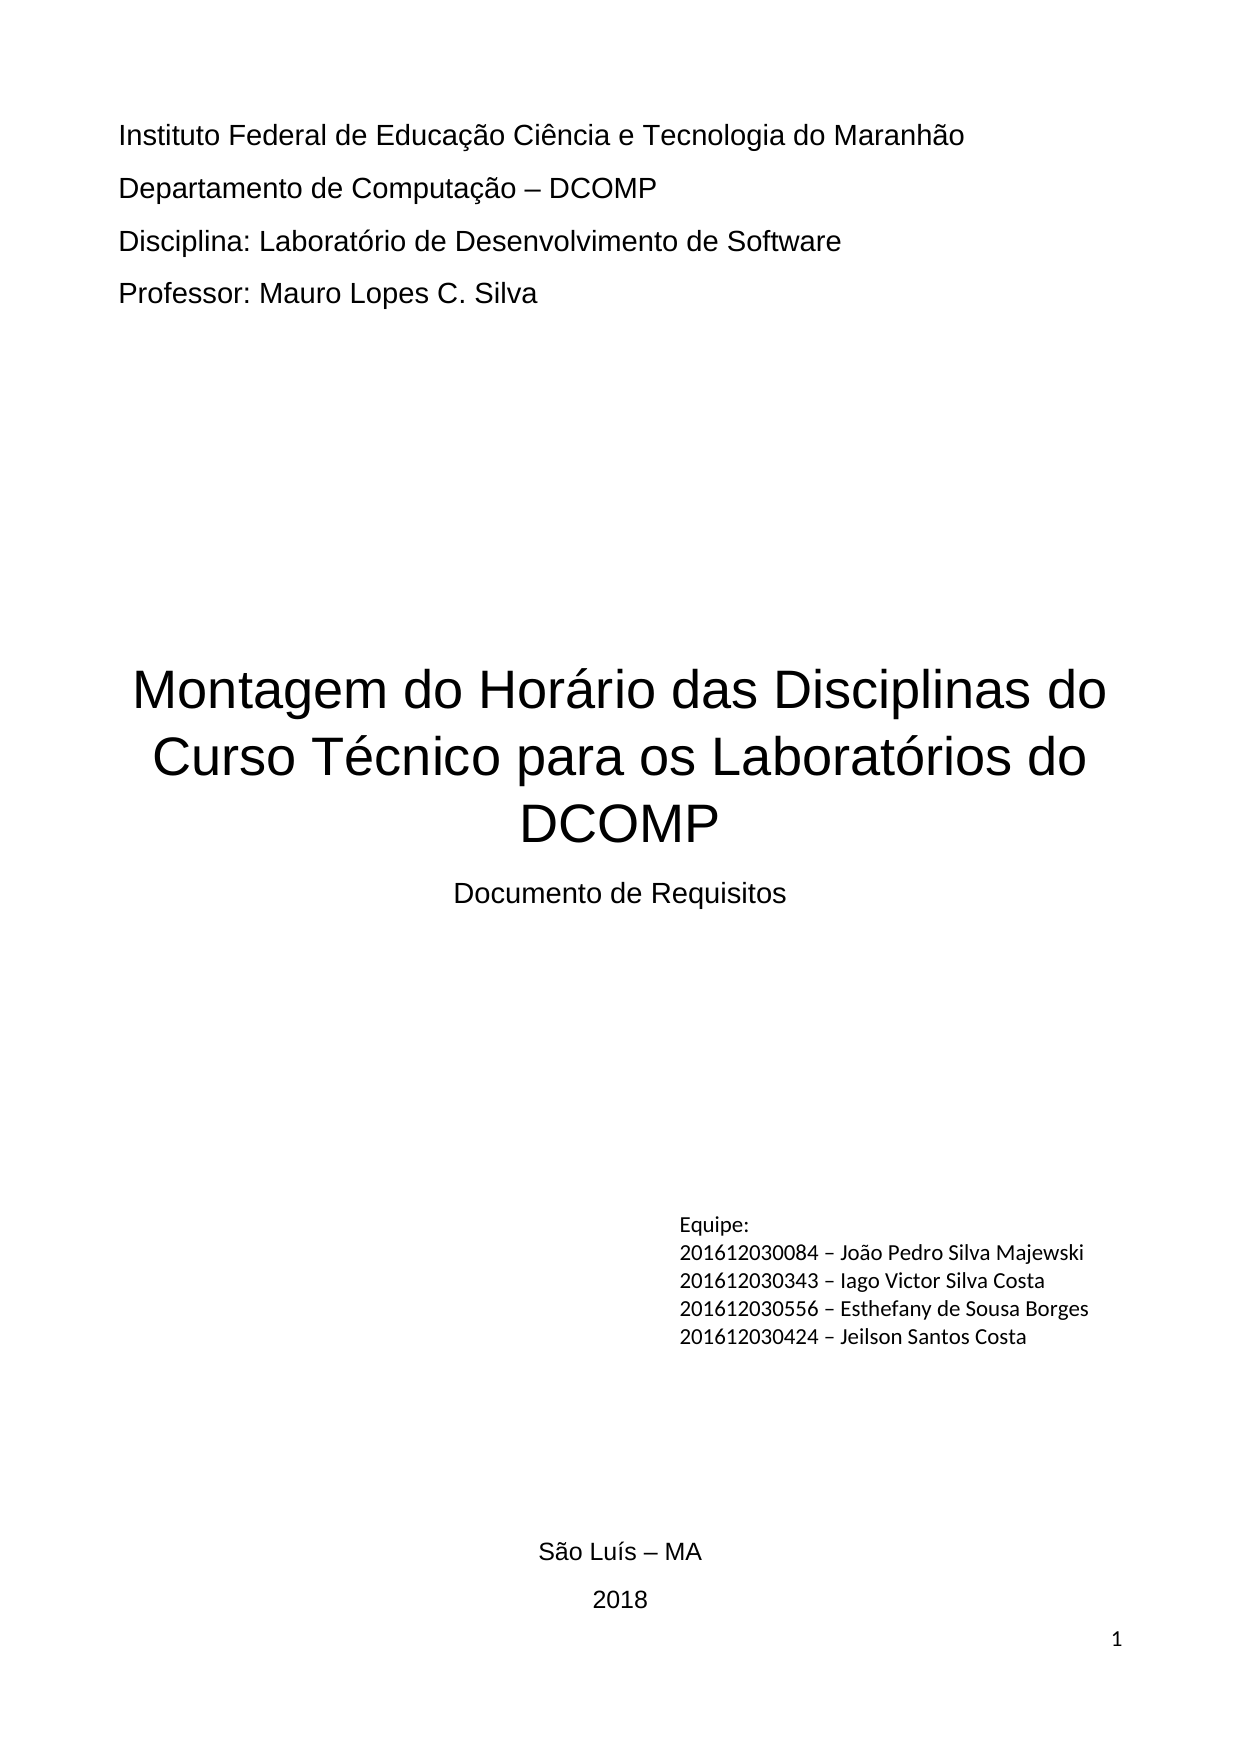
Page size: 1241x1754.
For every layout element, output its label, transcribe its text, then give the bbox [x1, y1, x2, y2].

text 201612030556 – Esthefany de Sousa Borges [679, 1294, 1122, 1322]
text 201612030343 – Iago Victor Silva Costa [679, 1266, 1122, 1294]
text 2018 [118, 1585, 1122, 1614]
text Disciplina: Laboratório de Desenvolvimento de Software [118, 224, 1122, 257]
text São Luís – MA [118, 1537, 1122, 1566]
text Equipe: [679, 1210, 1122, 1238]
text Professor: Mauro Lopes C. Silva [118, 277, 1122, 310]
text Departamento de Computação – DCOMP [118, 171, 1122, 204]
text 201612030084 – João Pedro Silva Majewski [679, 1238, 1122, 1266]
text Documento de Requisitos [118, 876, 1122, 909]
text 201612030424 – Jeilson Santos Costa [679, 1322, 1122, 1350]
text Montagem do Horário das Disciplinas do Curso Técnico para os Laboratórios do DCOMP [118, 657, 1122, 854]
text Instituto Federal de Educação Ciência e Tecnologia do Maranhão [118, 118, 1122, 152]
